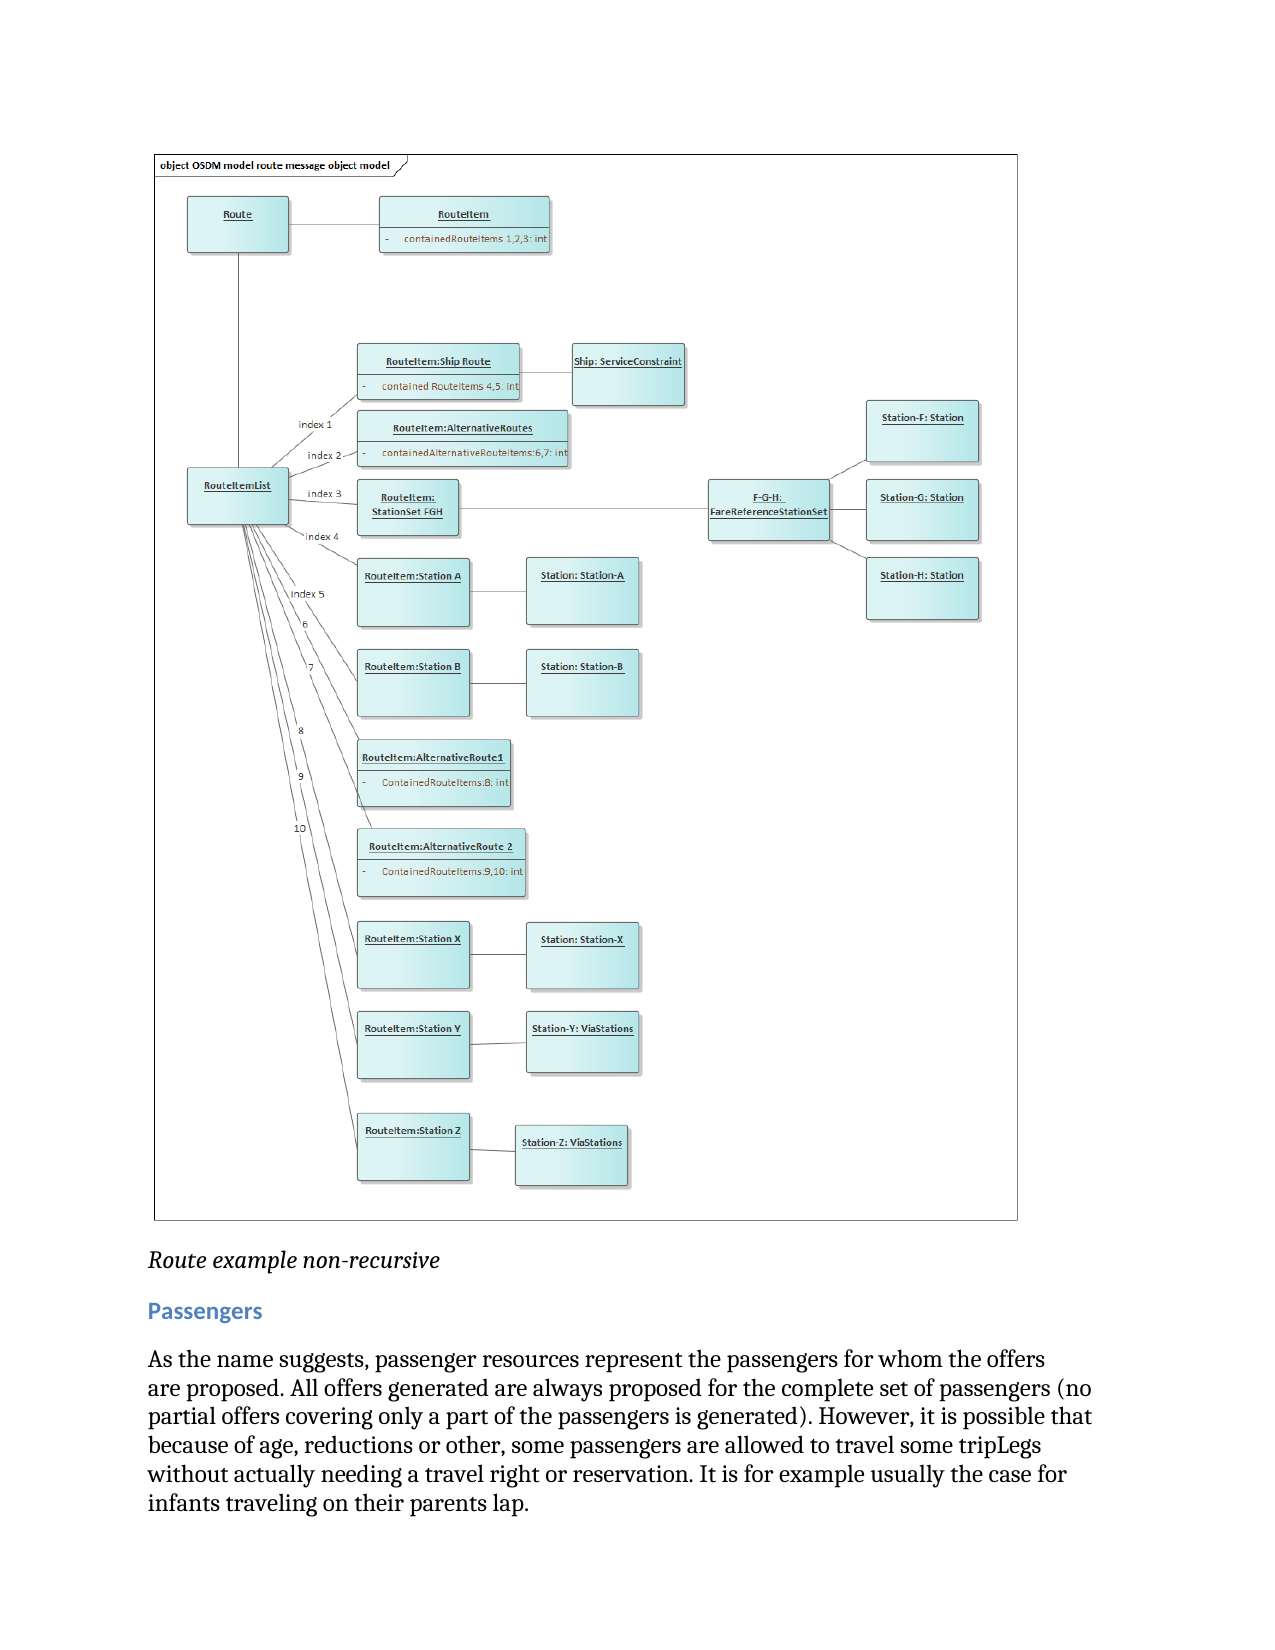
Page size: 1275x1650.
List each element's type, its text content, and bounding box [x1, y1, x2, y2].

text As the name suggests, passenger resources represent the passengers for whom the offers are proposed. All offers generated are always proposed for the complete set of passengers (no partial offers covering only a part of the passengers is generated). However, it is possible that because of age, reductions or other, some passengers are allowed to travel some tripLegs without actually needing a travel right or reservation. It is for example usually the case for infants traveling on their parents lap. [148, 1345, 1127, 1517]
text Route example non-recursive [148, 1246, 1127, 1275]
picture [147, 147, 1023, 1226]
subtitle Passengers [148, 1296, 1127, 1326]
